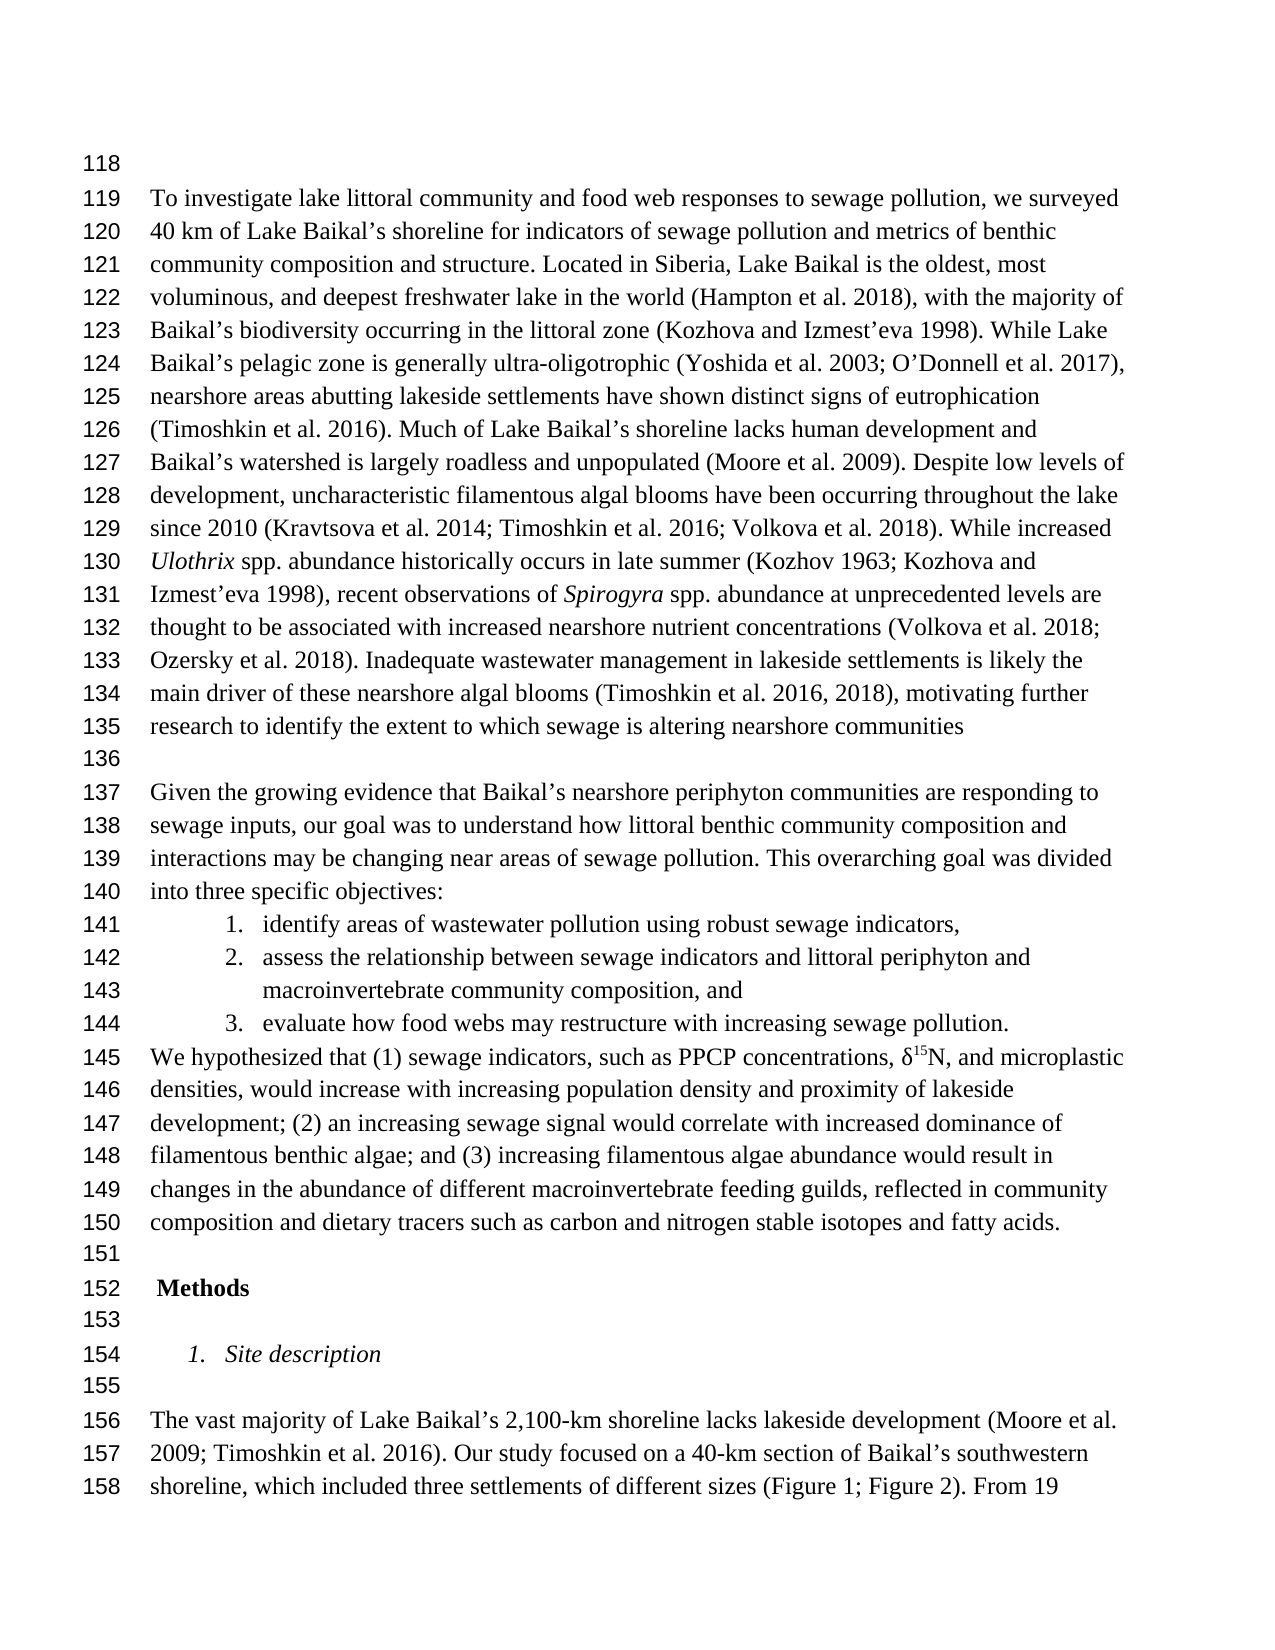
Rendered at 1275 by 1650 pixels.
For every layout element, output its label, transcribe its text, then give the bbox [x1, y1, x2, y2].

list identify areas of wastewater pollution using robust sewage indicators, [225, 909, 1125, 938]
list evaluate how food webs may restructure with increasing sewage pollution. [225, 1008, 1125, 1037]
text Given the growing evidence that Baikal’s nearshore periphyton communities are responding to sewage inputs, our goal was to understand how littoral benthic community composition and interactions may be changing near areas of sewage pollution. This overarching goal was divided into three specific objectives: [150, 777, 1125, 905]
text To investigate lake littoral community and food web responses to sewage pollution, we surveyed 40 km of Lake Baikal’s shoreline for indicators of sewage pollution and metrics of benthic community composition and structure. Located in Siberia, Lake Baikal is the oldest, most voluminous, and deepest freshwater lake in the world (Hampton et al. 2018), with the majority of Baikal’s biodiversity occurring in the littoral zone (Kozhova and Izmest’eva 1998). While Lake Baikal’s pelagic zone is generally ultra-oligotrophic (Yoshida et al. 2003; O’Donnell et al. 2017), nearshore areas abutting lakeside settlements have shown distinct signs of eutrophication (Timoshkin et al. 2016). Much of Lake Baikal’s shoreline lacks human development and Baikal’s watershed is largely roadless and unpopulated (Moore et al. 2009). Despite low levels of development, uncharacteristic filamentous algal blooms have been occurring throughout the lake since 2010 (Kravtsova et al. 2014; Timoshkin et al. 2016; Volkova et al. 2018). While increased Ulothrix spp. abundance historically occurs in late summer (Kozhov 1963; Kozhova and Izmest’eva 1998), recent observations of Spirogyra spp. abundance at unprecedented levels are thought to be associated with increased nearshore nutrient concentrations (Volkova et al. 2018; Ozersky et al. 2018). Inadequate wastewater management in lakeside settlements is likely the main driver of these nearshore algal blooms (Timoshkin et al. 2016, 2018), motivating further research to identify the extent to which sewage is altering nearshore communities [150, 183, 1125, 740]
list assess the relationship between sewage indicators and littoral periphyton and macroinvertebrate community composition, and [225, 942, 1125, 1004]
list Site description [187, 1339, 1125, 1367]
text We hypothesized that (1) sewage indicators, such as PPCP concentrations, δ15N, and microplastic densities, would increase with increasing population density and proximity of lakeside development; (2) an increasing sewage signal would correlate with increased dominance of filamentous benthic algae; and (3) increasing filamentous algae abundance would result in changes in the abundance of different macroinvertebrate feeding guilds, reflected in community composition and dietary tracers such as carbon and nitrogen stable isotopes and fatty acids. [150, 1042, 1125, 1235]
text Methods [150, 1273, 1125, 1301]
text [150, 1405, 1125, 1499]
